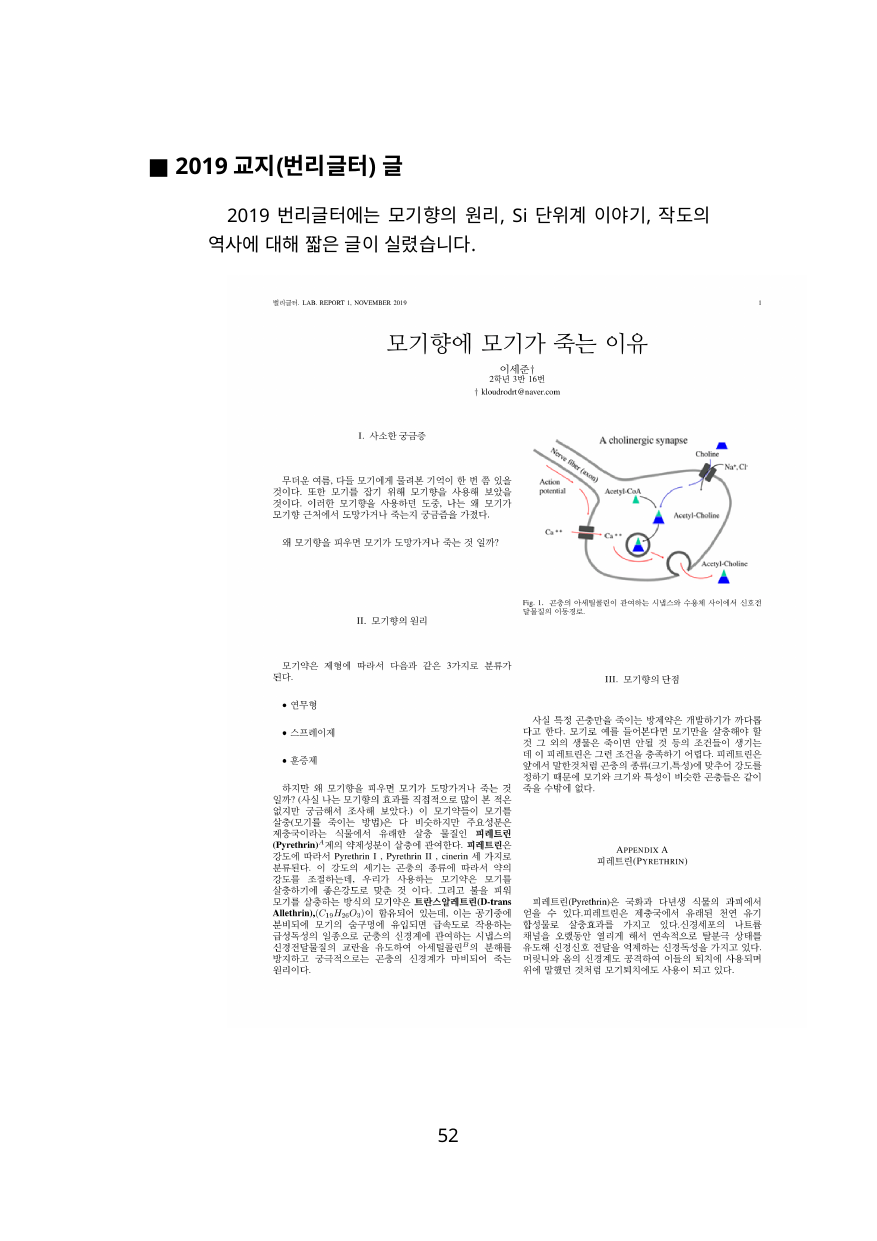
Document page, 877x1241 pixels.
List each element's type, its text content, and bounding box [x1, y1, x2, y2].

text 2019 번리글터에는 모기향의 원리, Si 단위계 이야기, 작도의 역사에 대해 짧은 글이 실렸습니다. [208, 200, 711, 257]
subtitle ■ 2019 교지(번리글터) 글 [148, 148, 711, 181]
picture [226, 275, 808, 1028]
